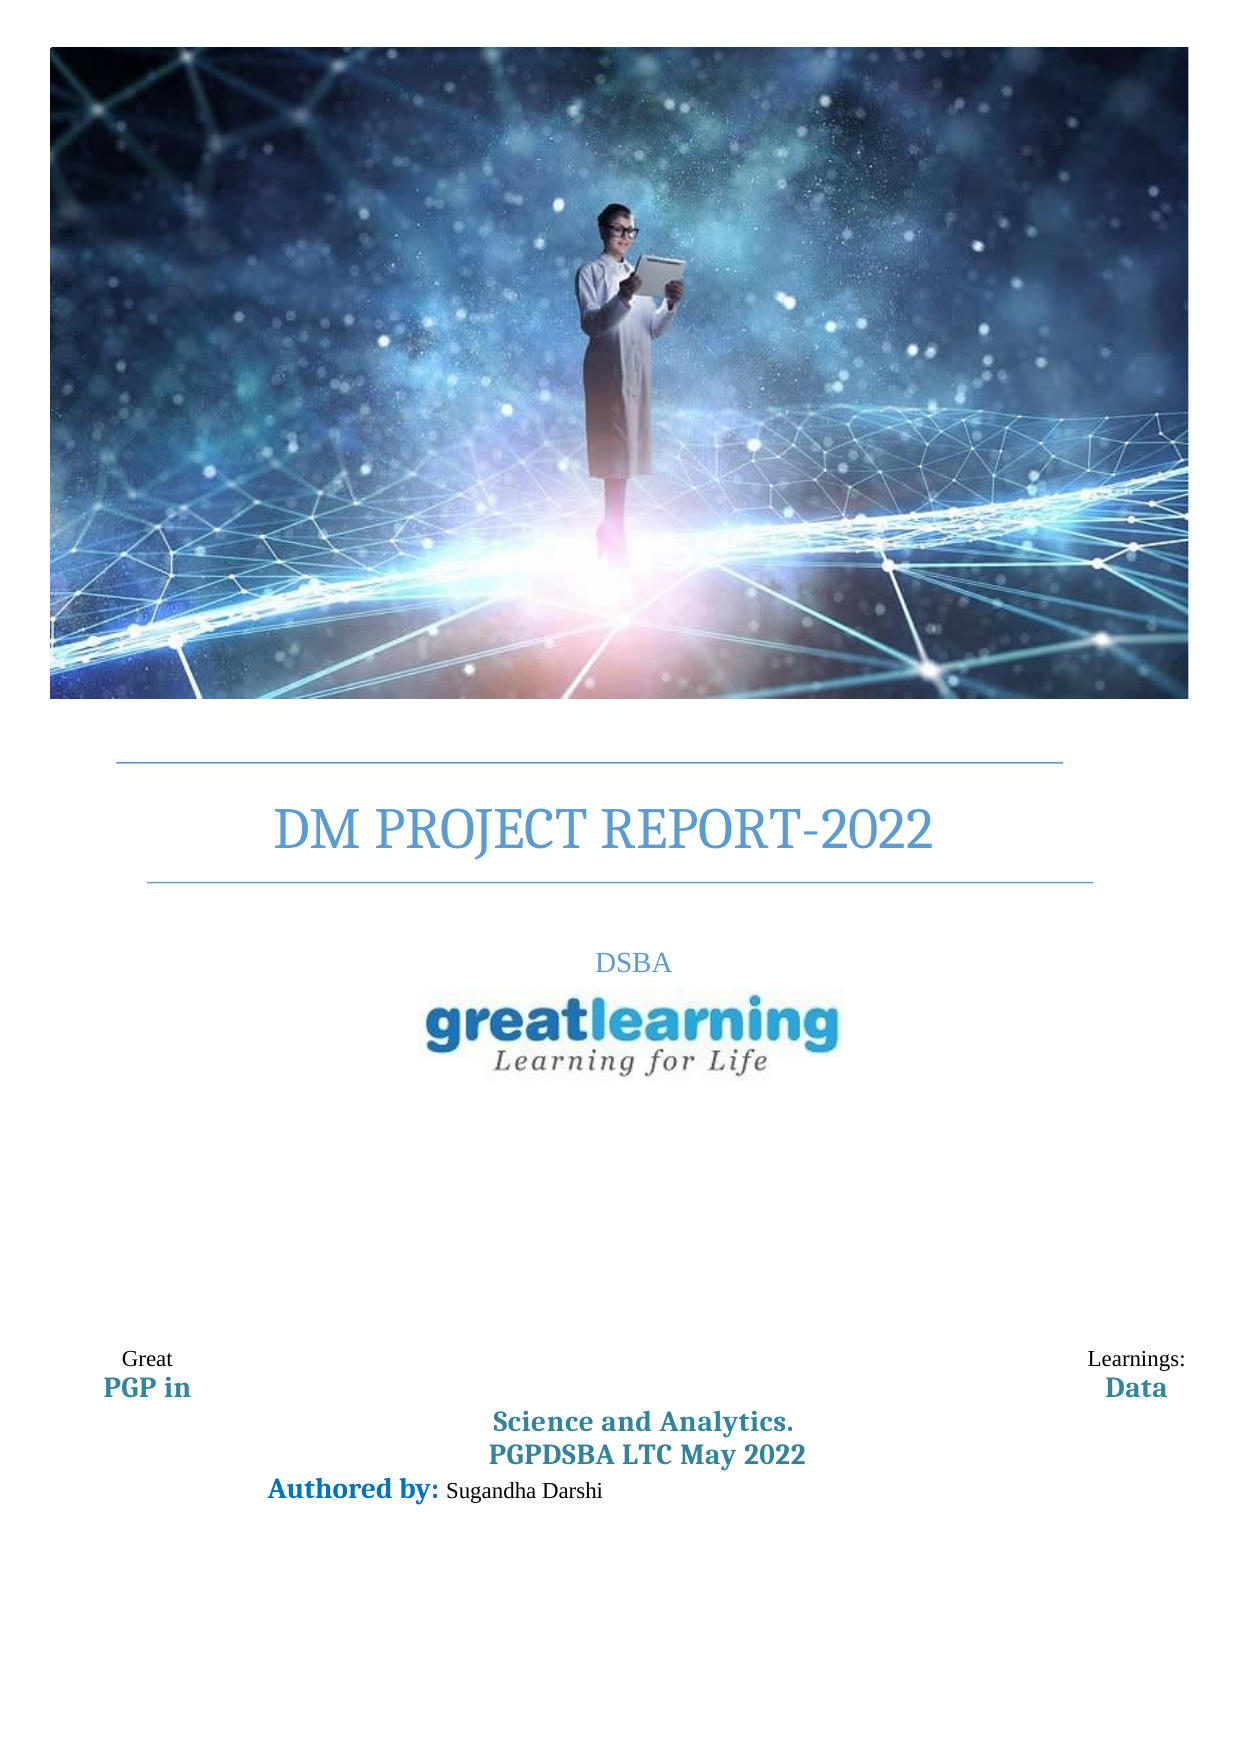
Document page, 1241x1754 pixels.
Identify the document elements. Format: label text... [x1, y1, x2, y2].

title DM PROJECT REPORT-2022 [183, 796, 1215, 863]
text DSBA [483, 945, 1111, 979]
picture [50, 47, 1189, 699]
picture [418, 989, 844, 1081]
